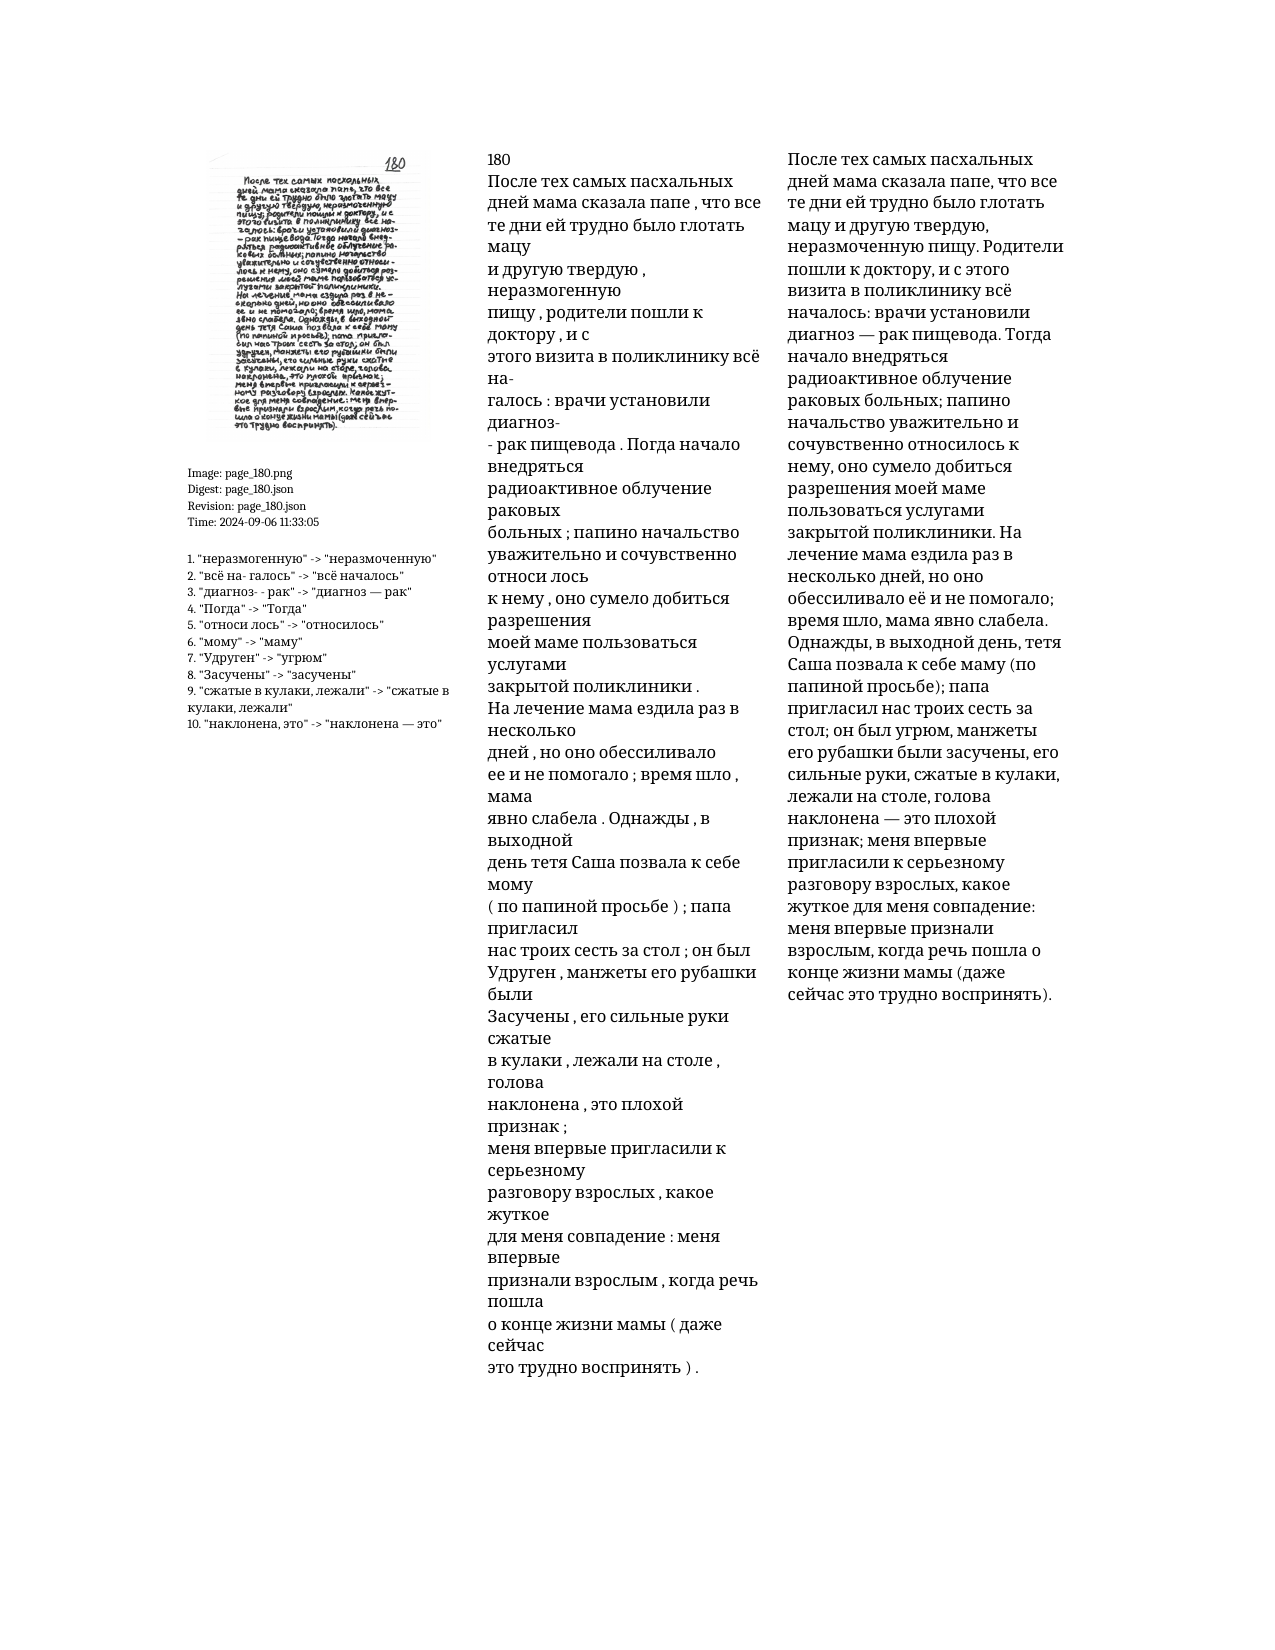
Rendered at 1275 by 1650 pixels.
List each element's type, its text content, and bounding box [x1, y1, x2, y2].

table_header 180 После тех самых пасхальных дней мама сказала папе , что все те дни ей трудно было глотать мацу и другую твердую , неразмогенную пищу , родители пошли к доктору , и с этого визита в поликлинику всё на- галось : врачи установили диагноз- - рак пищевода . Погда начало внедряться радиоактивное облучение раковых больных ; папино начальство уважительно и сочувственно относи лось к нему , оно сумело добиться разрешения моей маме пользоваться услугами закрытой поликлиники . На лечение мама ездила раз в несколько дней , но оно обессиливало ее и не помогало ; время шло , мама явно слабела . Однажды , в выходной день тетя Саша позвала к себе мому ( по папиной просьбе ) ; папа пригласил нас троих сесть за стол ; он был Удруген , манжеты его рубашки были Засучены , его сильные руки сжатые в кулаки , лежали на столе , голова наклонена , это плохой признак ; меня впервые пригласили к серьезному разговору взрослых , какое жуткое для меня совпадение : меня впервые признали взрослым , когда речь пошла о конце жизни мамы ( даже сейчас это трудно воспринять ) . [476, 150, 776, 1500]
table_header После тех самых пасхальных дней мама сказала папе, что все те дни ей трудно было глотать мацу и другую твердую, неразмоченную пищу. Родители пошли к доктору, и с этого визита в поликлинику всё началось: врачи установили диагноз — рак пищевода. Тогда начало внедряться радиоактивное облучение раковых больных; папино начальство уважительно и сочувственно относилось к нему, оно сумело добиться разрешения моей маме пользоваться услугами закрытой поликлиники. На лечение мама ездила раз в несколько дней, но оно обессиливало её и не помогало; время шло, мама явно слабела. Однажды, в выходной день, тетя Саша позвала к себе маму (по папиной просьбе); папа пригласил нас троих сесть за стол; он был угрюм, манжеты его рубашки были засучены, его сильные руки, сжатые в кулаки, лежали на столе, голова наклонена — это плохой признак; меня впервые пригласили к серьезному разговору взрослых, какое жуткое для меня совпадение: меня впервые признали взрослым, когда речь пошла о конце жизни мамы (даже сейчас это трудно воспринять). [776, 150, 1076, 1500]
picture [206, 150, 432, 442]
table_header Image: page_180.png Digest: page_180.json Revision: page_180.json Time: 2024-09-06 11:33:05 1. "неразмогенную" -> "неразмоченную" 2. "всё на- галось" -> "всё началось" 3. "диагноз- - рак" -> "диагноз — рак" 4. "Погда" -> "Тогда" 5. "относи лось" -> "относилось" 6. "мому" -> "маму" 7. "Удруген" -> "угрюм" 8. "Засучены" -> "засучены" 9. "сжатые в кулаки, лежали" -> "сжатые в кулаки, лежали" 10. "наклонена, это" -> "наклонена — это" [176, 150, 476, 1500]
